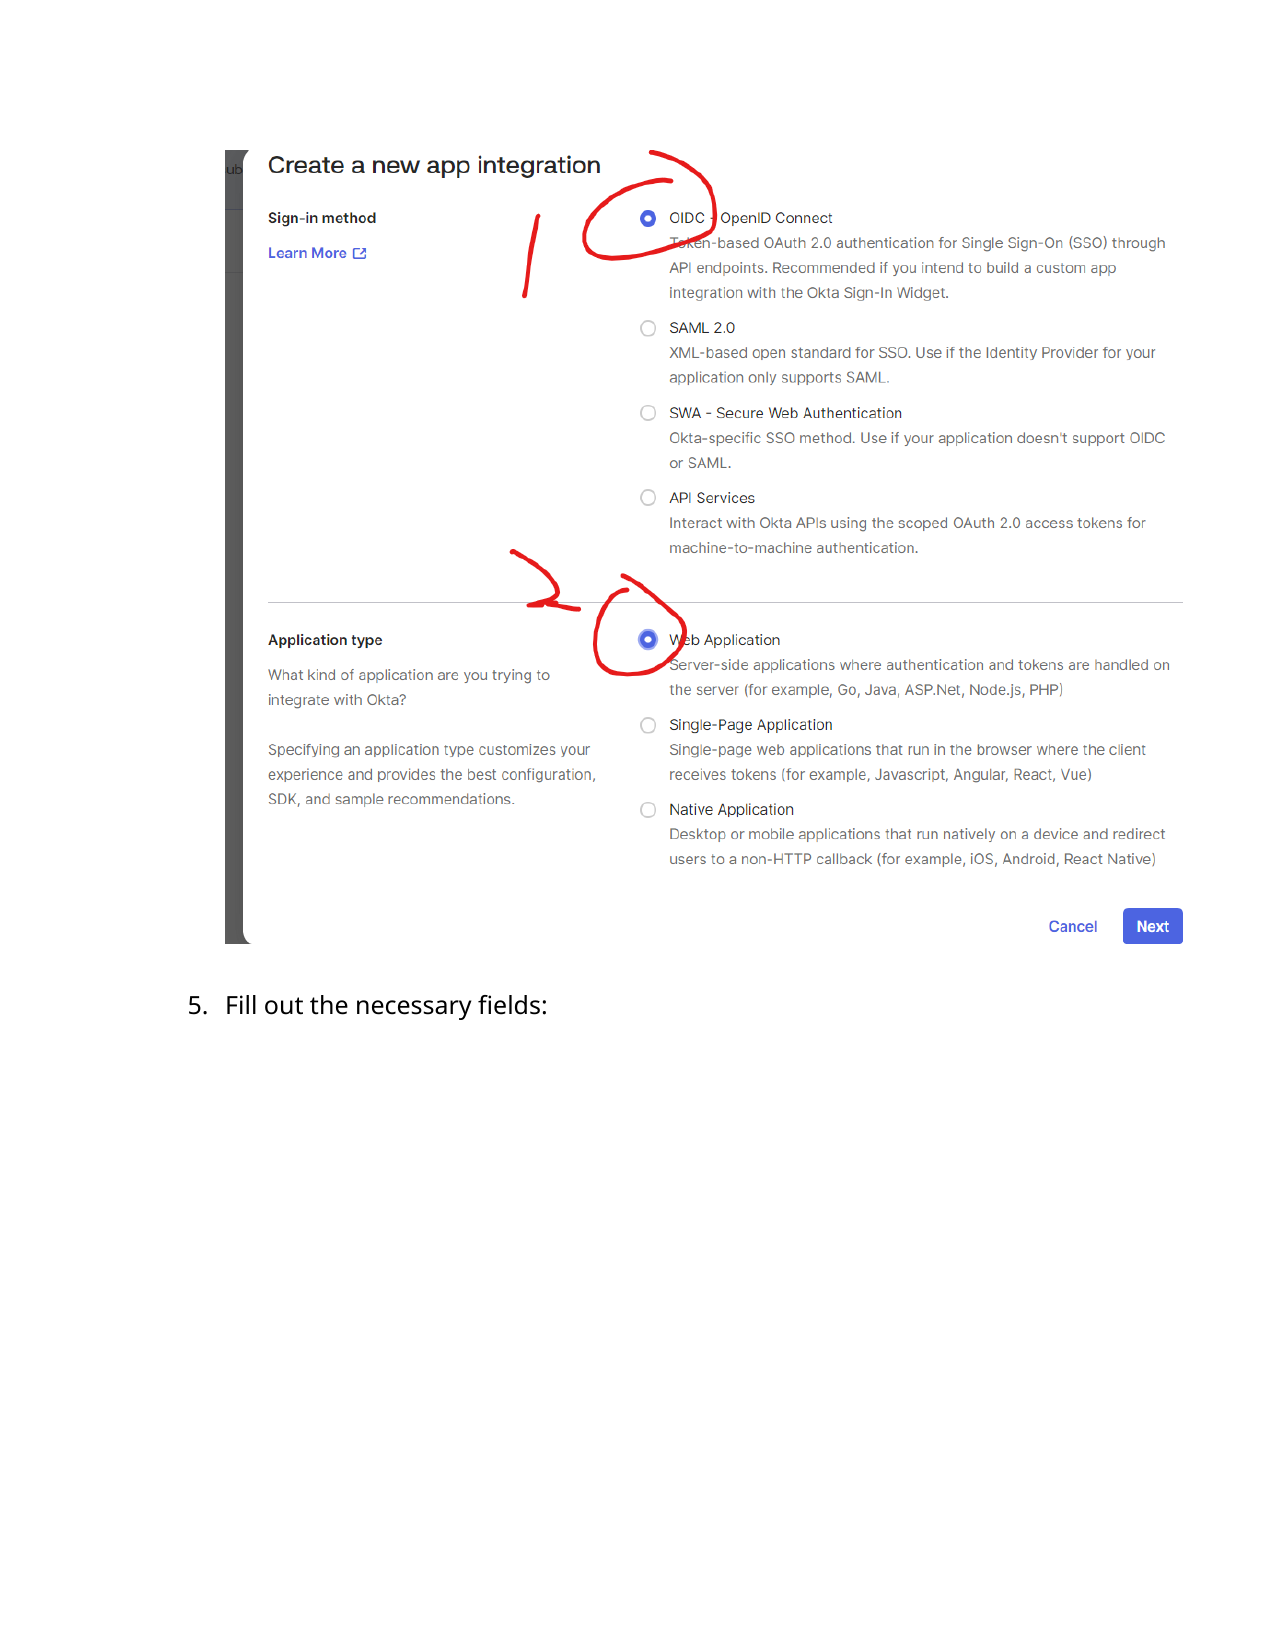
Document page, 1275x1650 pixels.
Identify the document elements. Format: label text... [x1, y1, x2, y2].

list Fill out the necessary fields: [187, 988, 1125, 1022]
picture [225, 150, 1200, 944]
